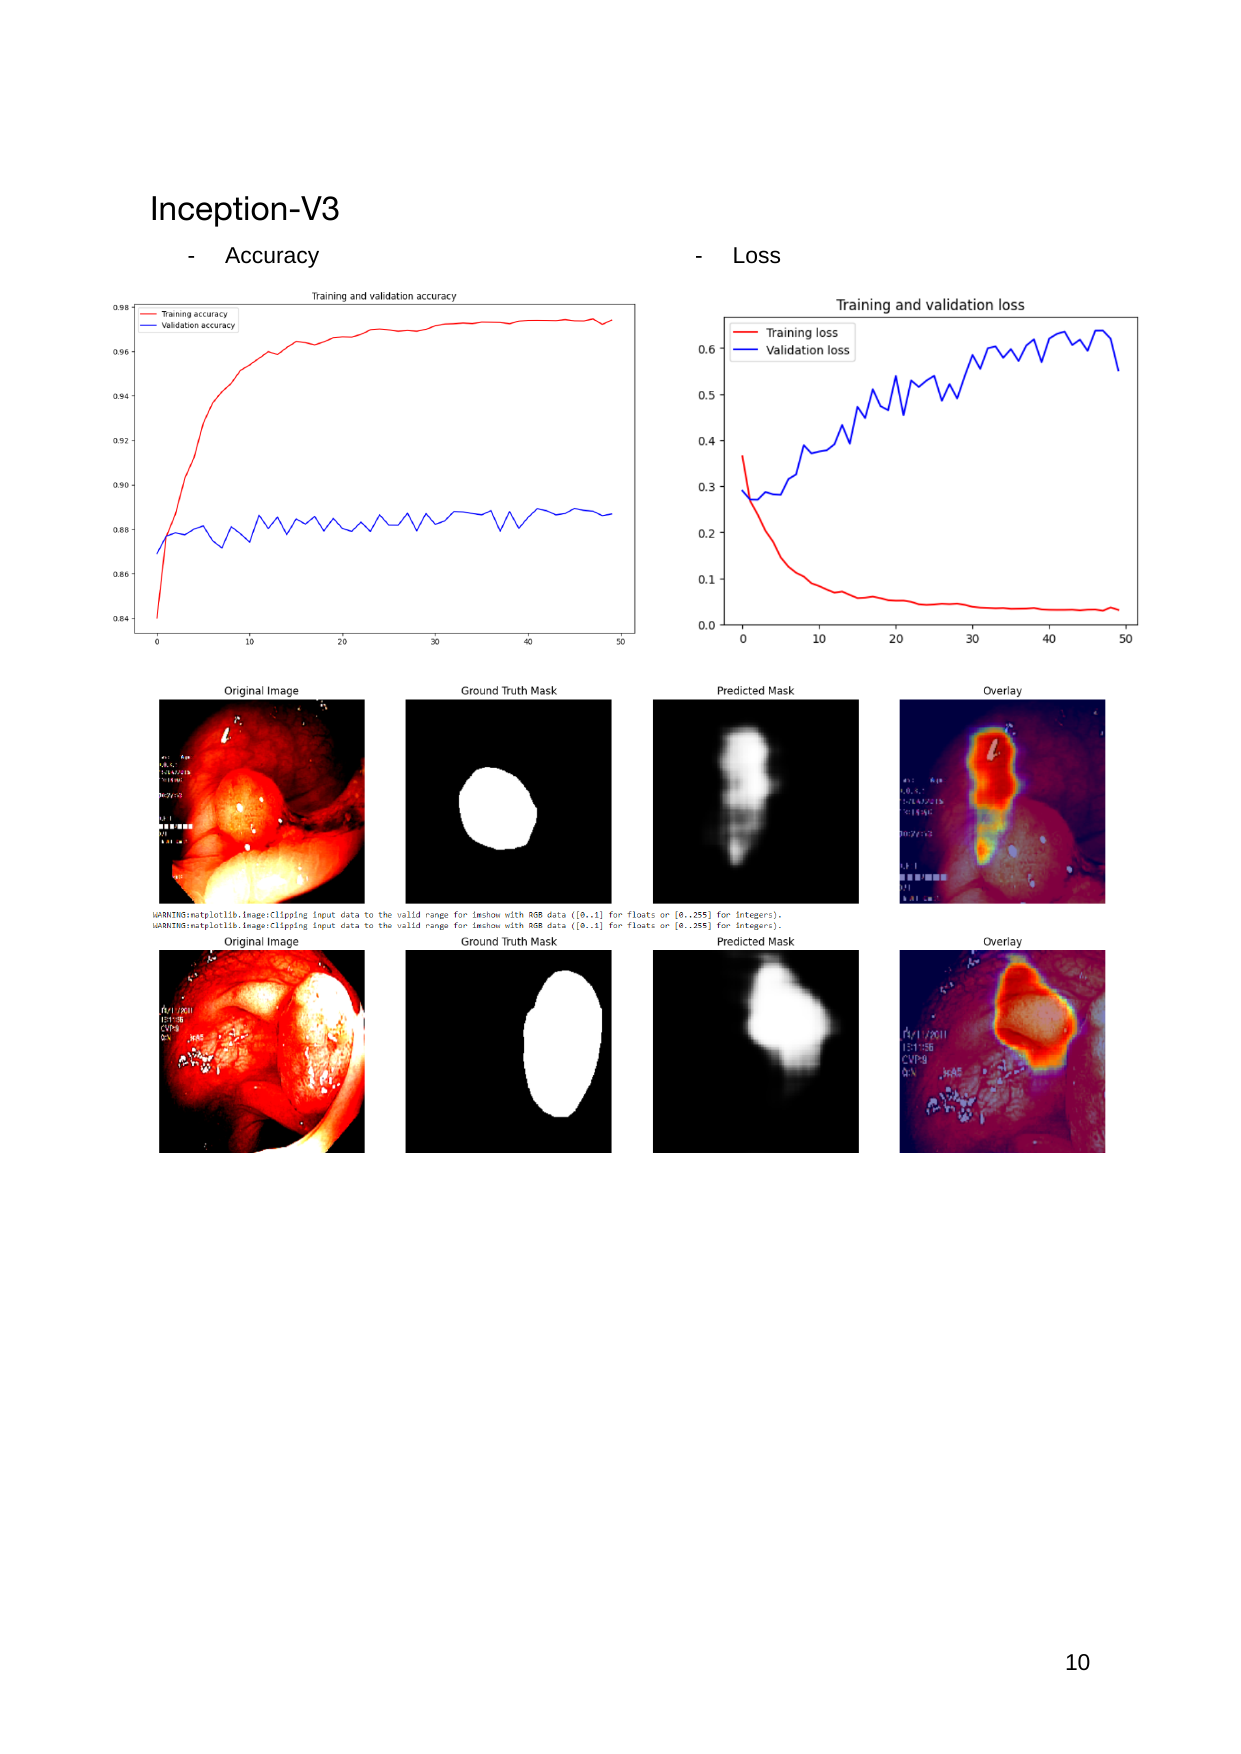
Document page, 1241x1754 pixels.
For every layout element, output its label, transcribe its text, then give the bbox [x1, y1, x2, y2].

picture [109, 283, 654, 652]
picture [678, 283, 1166, 652]
list Loss [695, 242, 1090, 268]
picture [150, 683, 1118, 1162]
subtitle Inception-V3 [150, 187, 1090, 229]
list Accuracy [187, 242, 582, 268]
